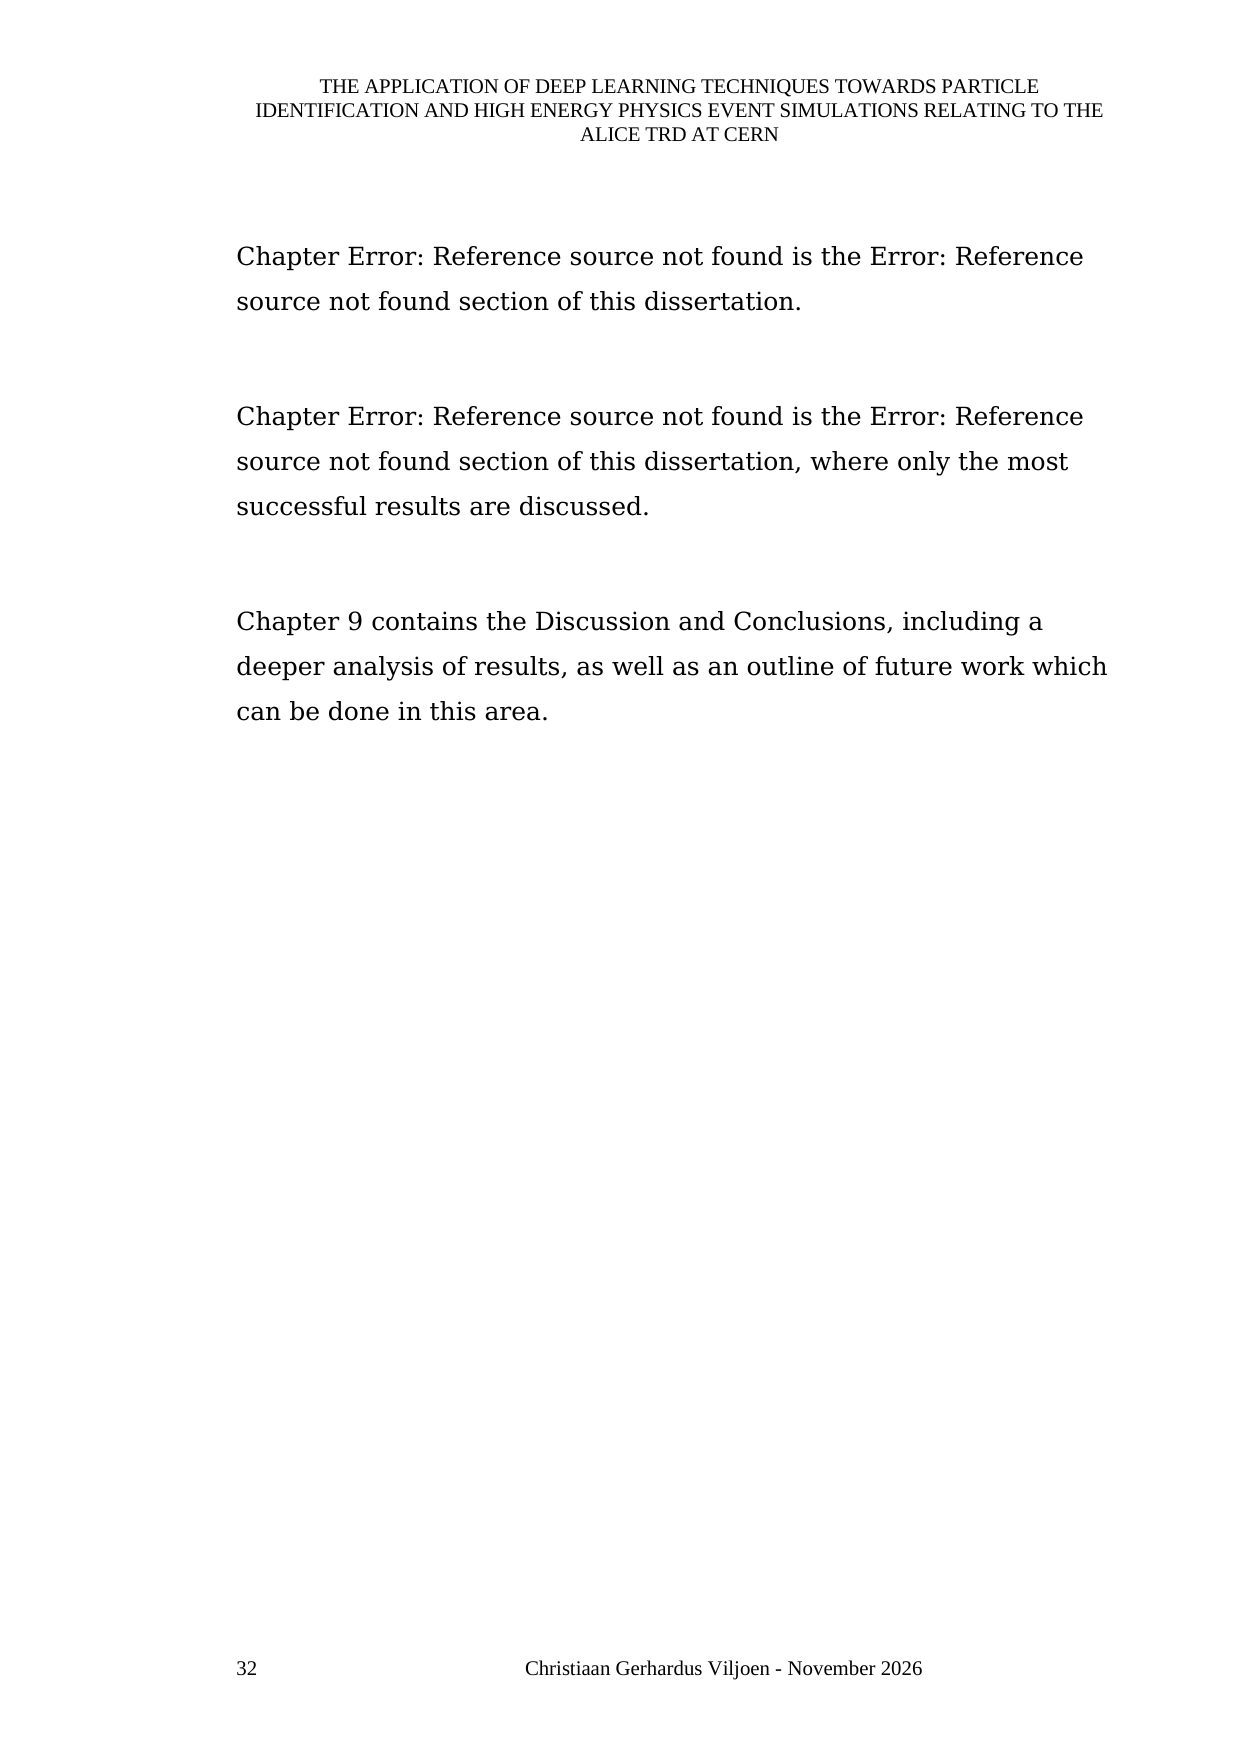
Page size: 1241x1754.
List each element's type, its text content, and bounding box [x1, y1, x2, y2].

text Chapter 9 contains the Discussion and Conclusions, including a deeper analysis of results, as well as an outline of future work which can be done in this area. [236, 606, 1122, 726]
